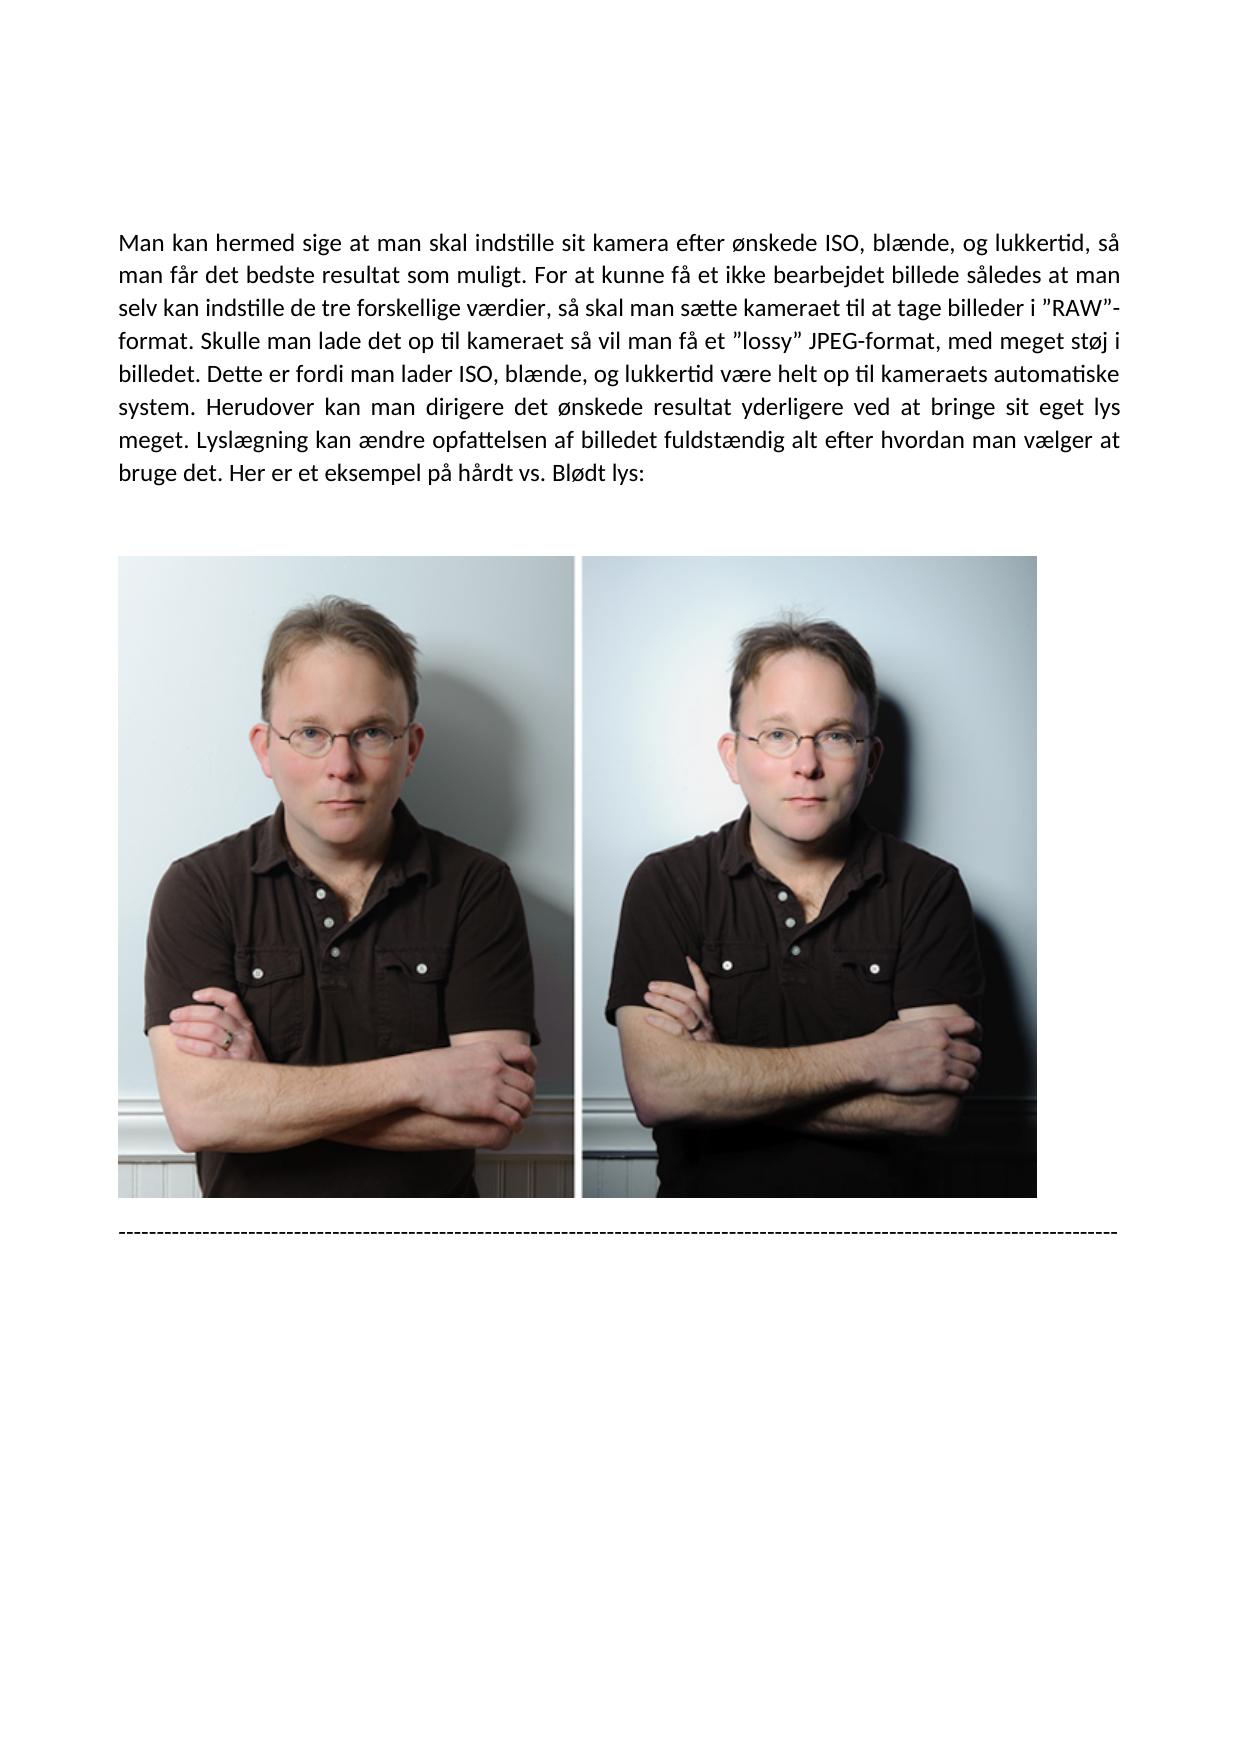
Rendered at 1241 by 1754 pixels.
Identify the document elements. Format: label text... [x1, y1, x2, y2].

text ----------------------------------------------------------------------------------------------------------------------------------- [118, 1216, 1122, 1247]
text Man kan hermed sige at man skal indstille sit kamera efter ønskede ISO, blænde, og lukkertid, så man får det bedste resultat som muligt. For at kunne få et ikke bearbejdet billede således at man selv kan indstille de tre forskellige værdier, så skal man sætte kameraet til at tage billeder i ”RAW”-format. Skulle man lade det op til kameraet så vil man få et ”lossy” JPEG-format, med meget støj i billedet. Dette er fordi man lader ISO, blænde, og lukkertid være helt op til kameraets automatiske system. Herudover kan man dirigere det ønskede resultat yderligere ved at bringe sit eget lys meget. Lyslægning kan ændre opfattelsen af billedet fuldstændig alt efter hvordan man vælger at bruge det. Her er et eksempel på hårdt vs. Blødt lys: [118, 227, 1122, 488]
